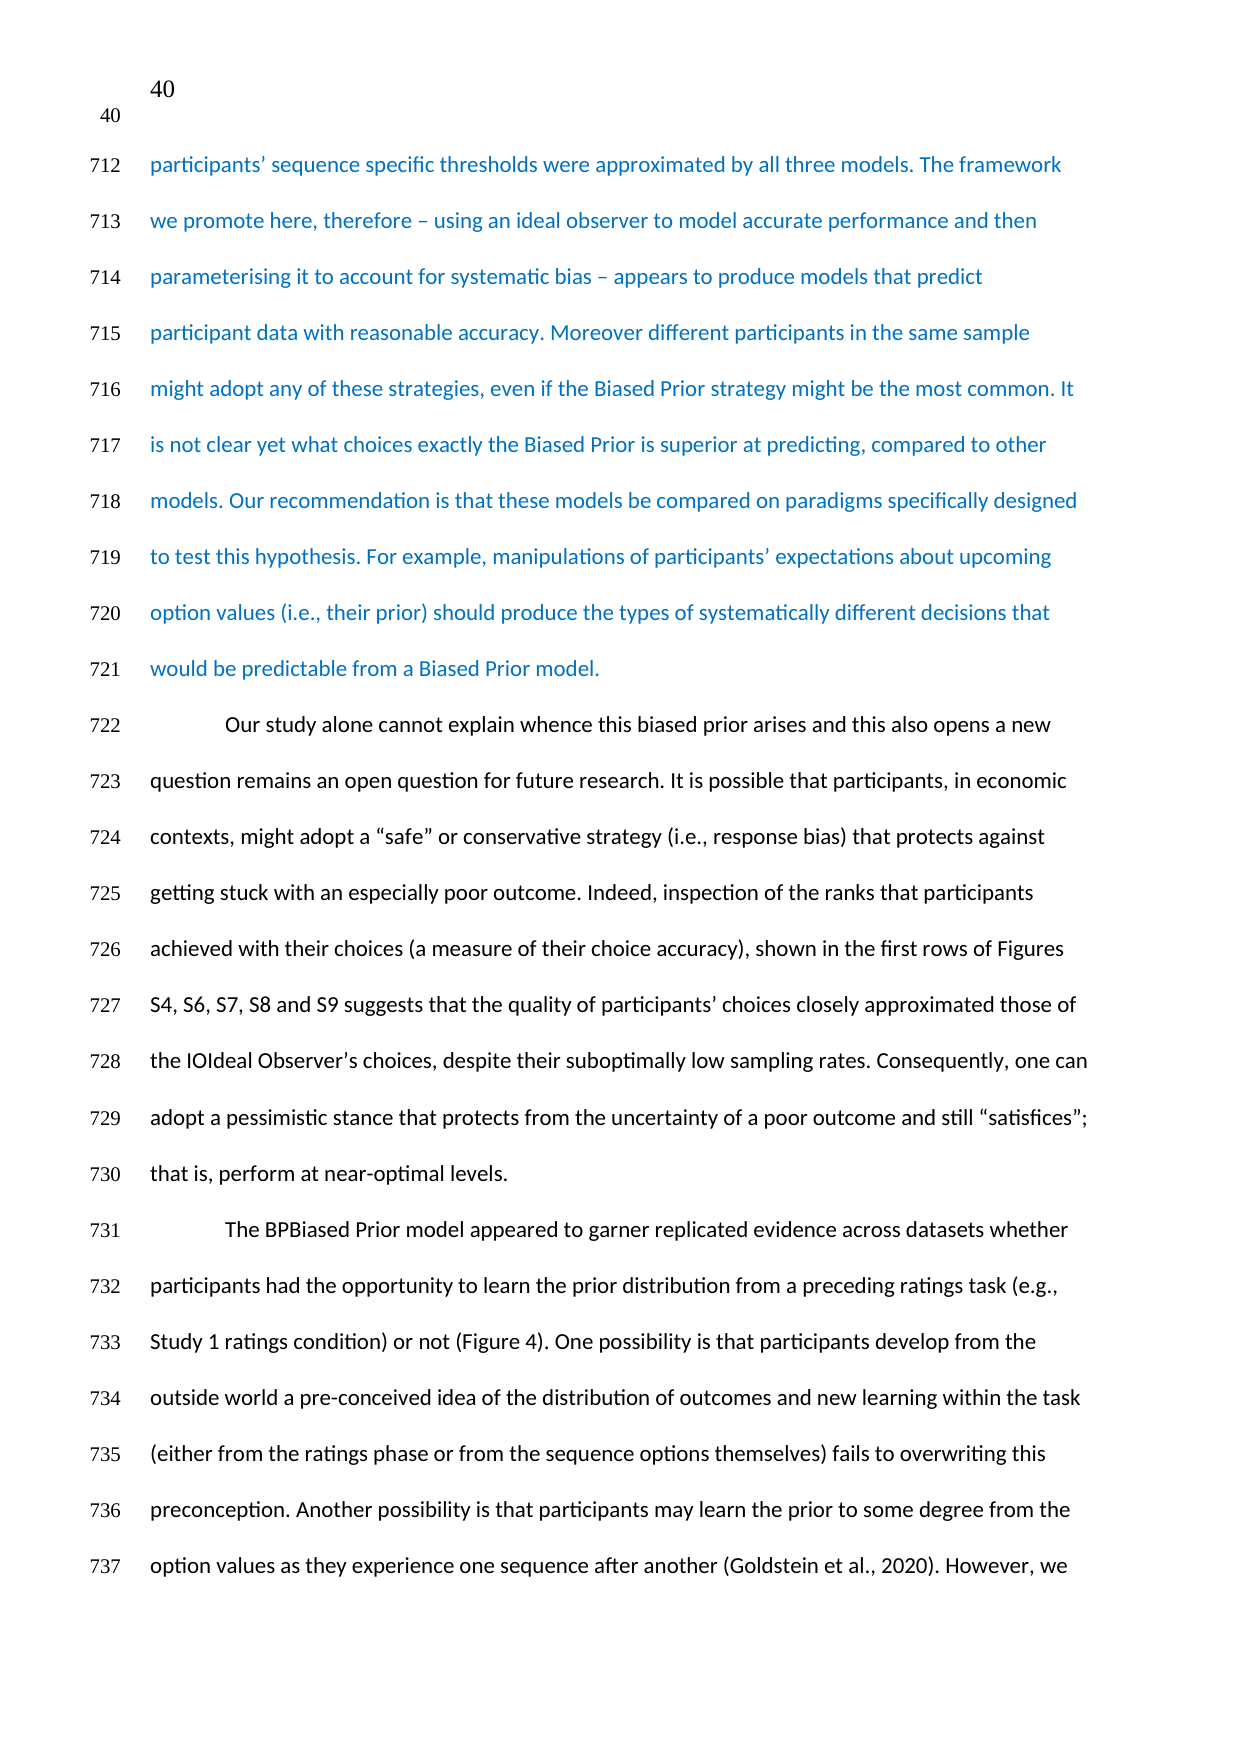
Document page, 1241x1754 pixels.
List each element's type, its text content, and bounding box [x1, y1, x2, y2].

text Our study alone cannot explain whence this biased prior arises and this for future research. It is possible that participants, in economic contexts, might adopt a “safe” or conservative strategy (i.e., response bias) that protects against getting stuck with an especially poor outcome. Indeed, inspection of the ranks that participants achieved with their choices (a measure of their choice accuracy), shown in the first rows of Figures S4, S6, S7, S8 and S9 suggests that the quality of participants’ choices closely approximated those of the ’s choices, despite their suboptimally low sampling rates. Consequently, one can adopt a pessimistic stance that protects from the uncertainty of a poor outcome and still “satisfices”; that is, perform at near-optimal levels. [150, 710, 1090, 1187]
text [150, 150, 1090, 682]
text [150, 1215, 1090, 1579]
